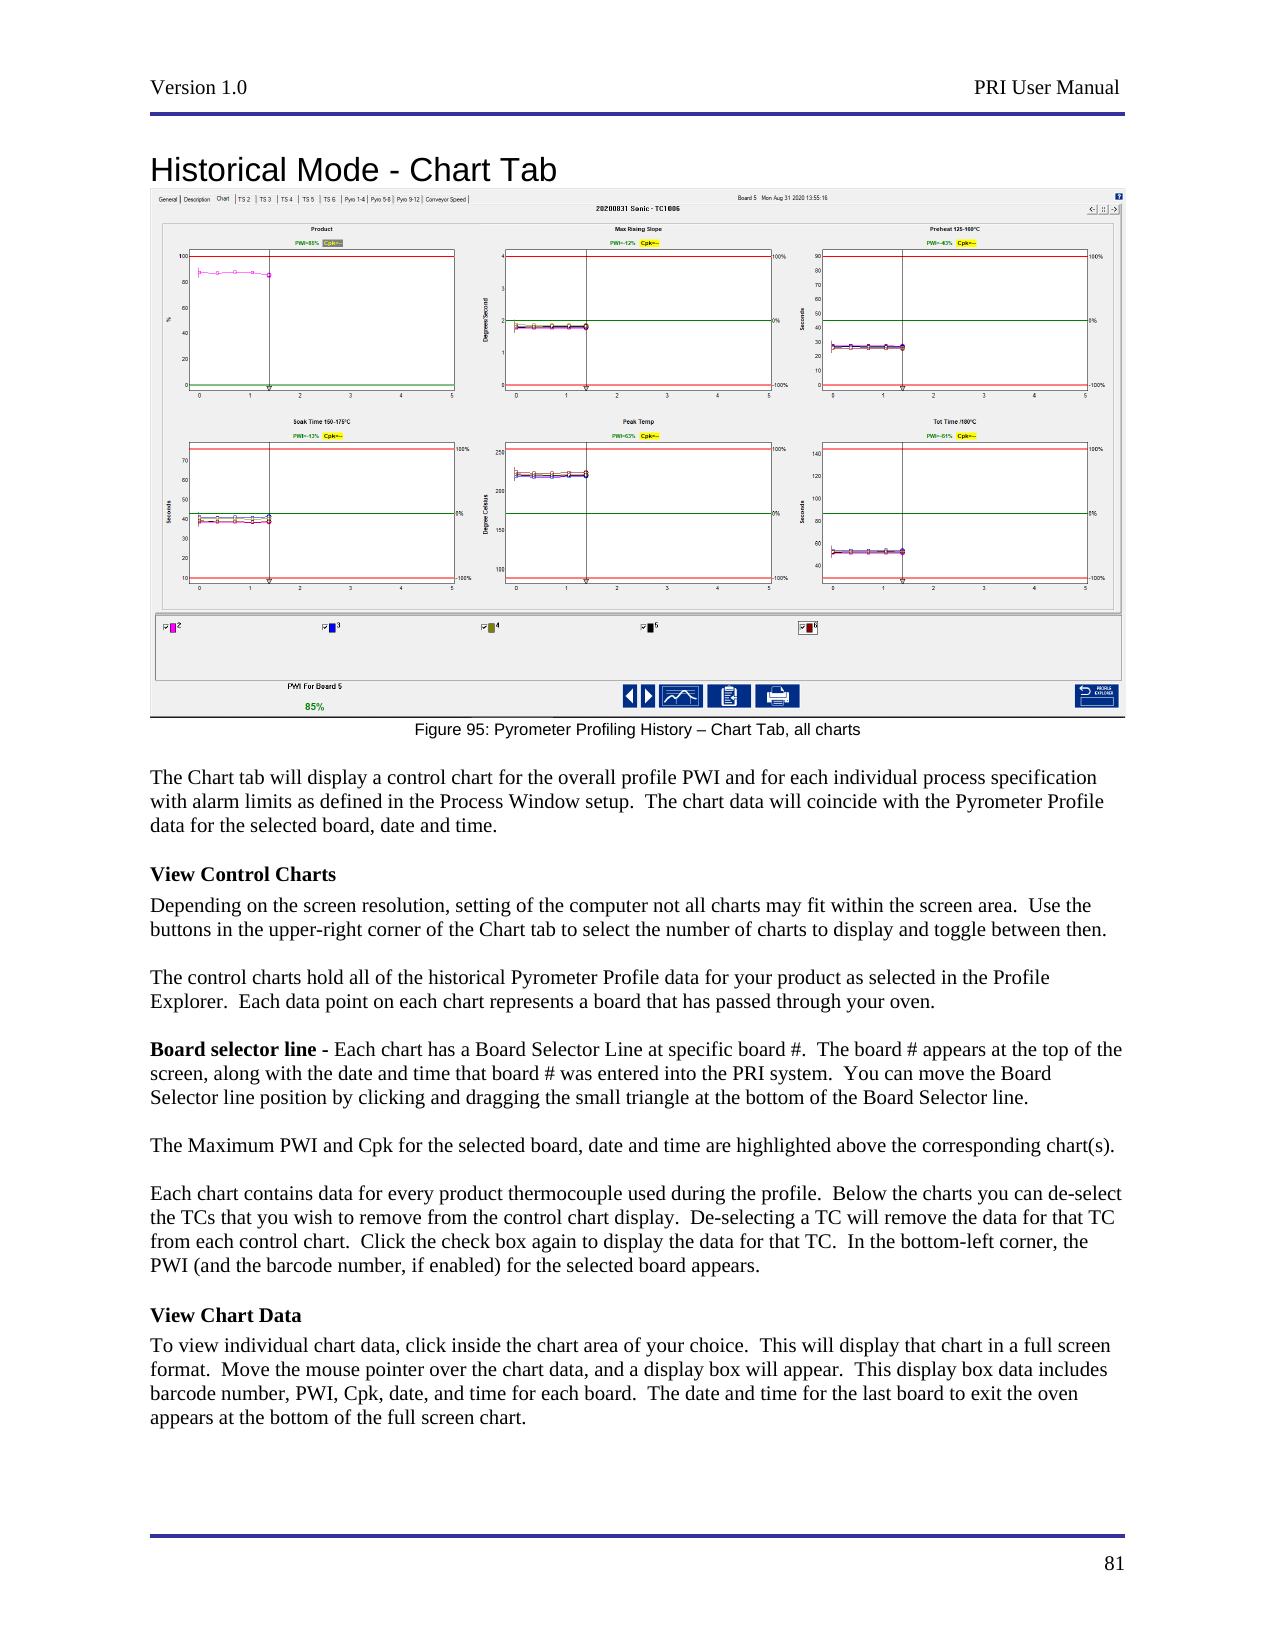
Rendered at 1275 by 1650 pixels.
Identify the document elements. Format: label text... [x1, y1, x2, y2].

subtitle Historical Mode - Chart Tab [150, 150, 1125, 188]
text Figure 95: Pyrometer Profiling History – Chart Tab, all charts [150, 720, 1125, 739]
text Board selector line - Each chart has a Board Selector Line at specific board #. The board # appears at the top of the screen, along with the date and time that board # was entered into the PRI system. You can move the Board Selector line position by clicking and dragging the small triangle at the bottom of the Board Selector line. [150, 1037, 1125, 1109]
text To view individual chart data, click inside the chart area of your choice. This will display that chart in a full screen format. Move the mouse pointer over the chart data, and a display box will appear. This display box data includes barcode number, PWI, Cpk, date, and time for each board. The date and time for the last board to exit the oven appears at the bottom of the full screen chart. [150, 1333, 1125, 1429]
text The Maximum PWI and Cpk for the selected board, date and time are highlighted above the corresponding chart(s). [150, 1133, 1125, 1157]
text The Chart tab will display a control chart for the overall profile PWI and for each individual process specification with alarm limits as defined in the Process Window setup. The chart data will coincide with the Pyrometer Profile data for the selected board, date and time. [150, 765, 1125, 837]
picture [150, 188, 1125, 718]
text Depending on the screen resolution, setting of the computer not all charts may fit within the screen area. Use the buttons in the upper-right corner of the Chart tab to select the number of charts to display and toggle between then. [150, 892, 1125, 941]
subtitle View Control Charts [150, 862, 1125, 886]
text Each chart contains data for every product thermocouple used during the profile. Below the charts you can de-select the TCs that you wish to remove from the control chart display. De-selecting a TC will remove the data for that TC from each control chart. Click the check box again to display the data for that TC. In the bottom-left corner, the PWI (and the barcode number, if enabled) for the selected board appears. [150, 1181, 1125, 1277]
text The control charts hold all of the historical Pyrometer Profile data for your product as selected in the Profile Explorer. Each data point on each chart represents a board that has passed through your oven. [150, 965, 1125, 1013]
subtitle View Chart Data [150, 1302, 1125, 1327]
